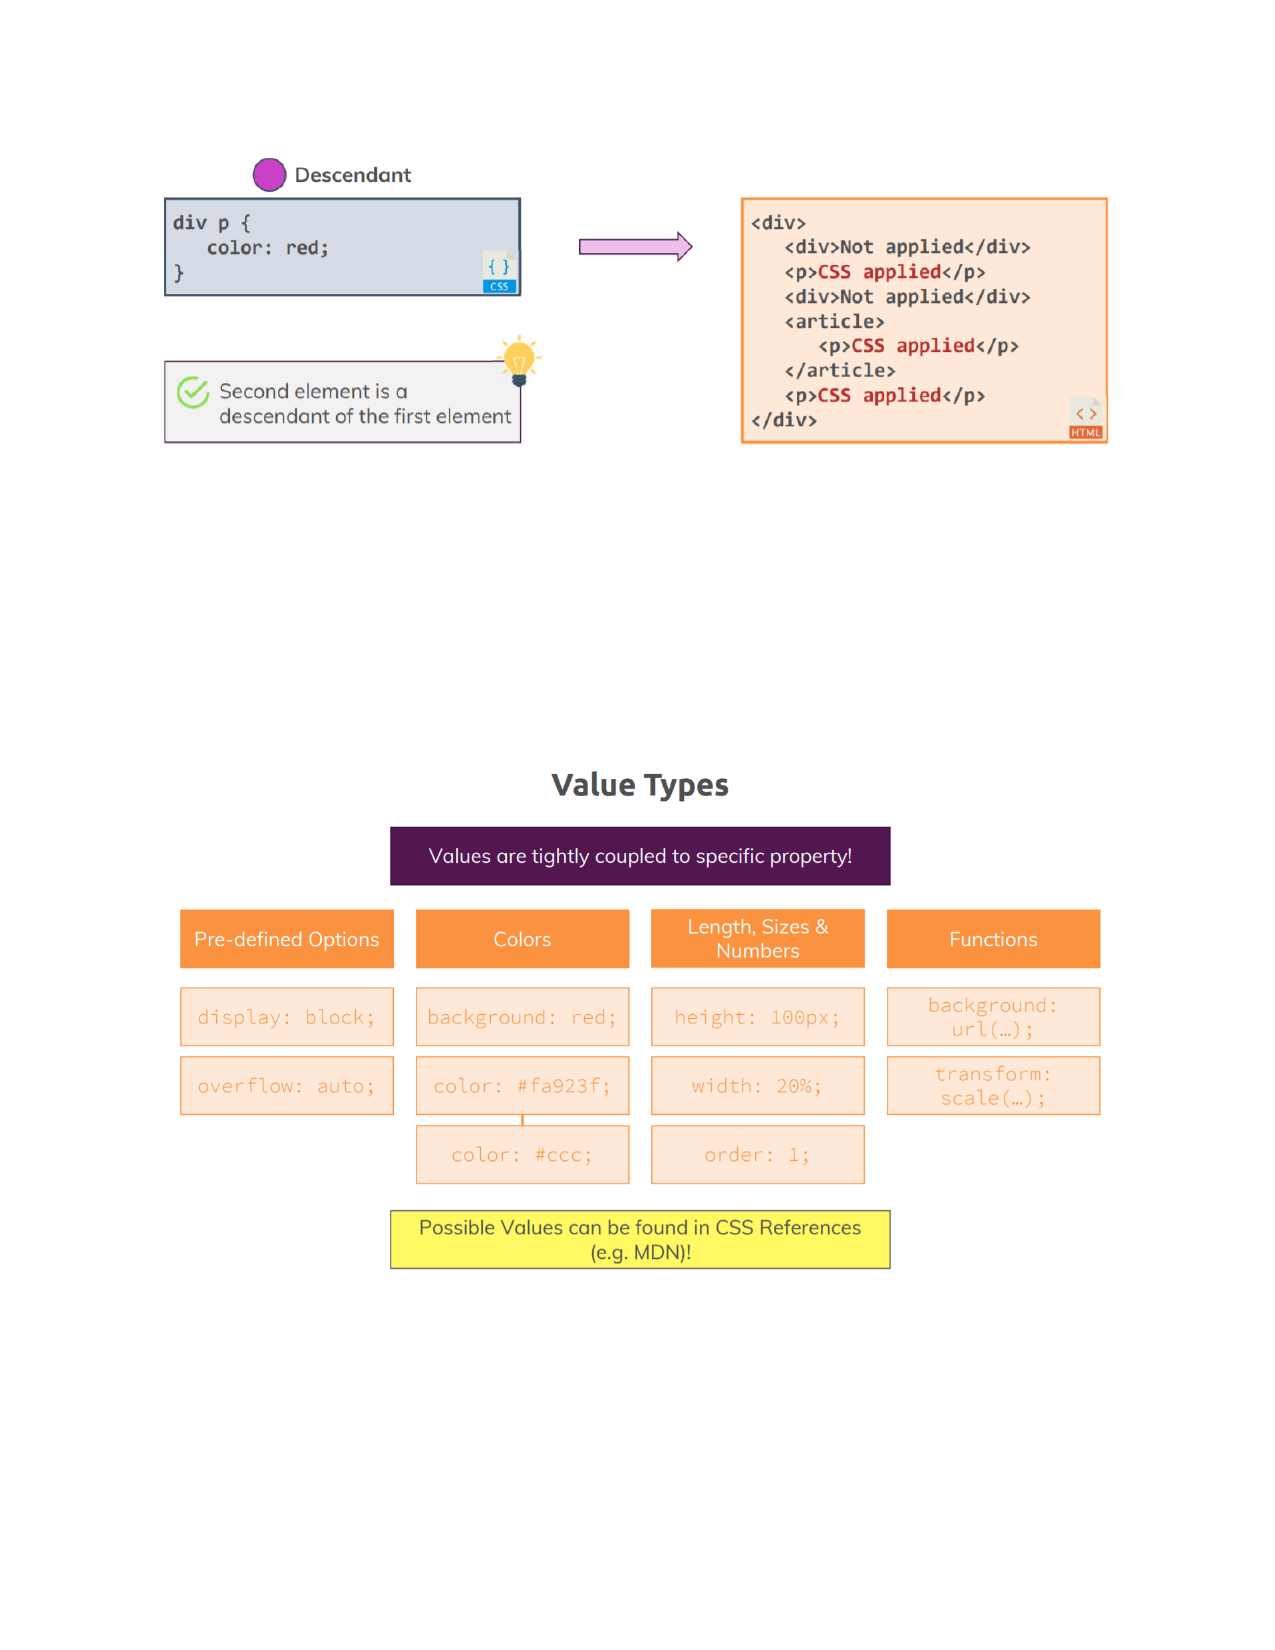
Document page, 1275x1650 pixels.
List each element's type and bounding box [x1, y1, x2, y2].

picture [150, 150, 1125, 469]
picture [150, 768, 1125, 1282]
